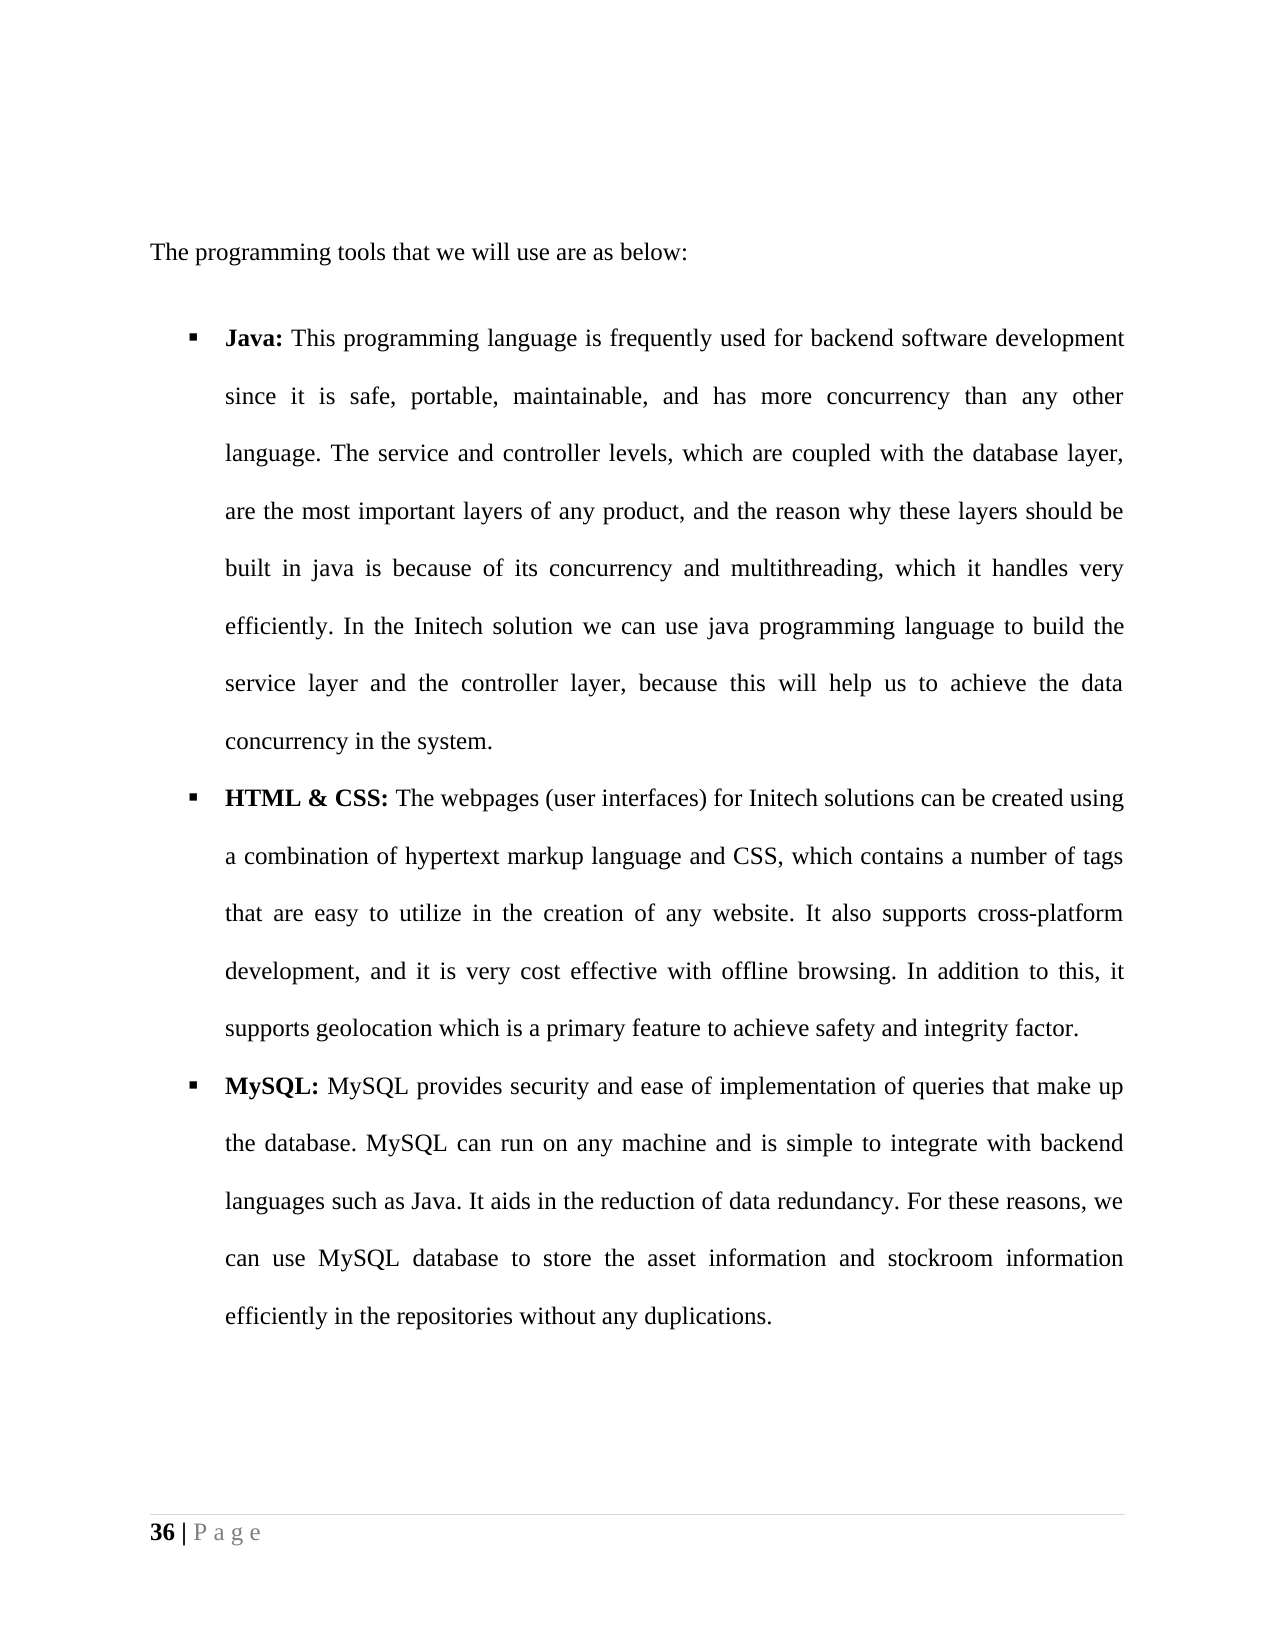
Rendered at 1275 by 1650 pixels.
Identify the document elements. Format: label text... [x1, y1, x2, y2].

list MySQL: MySQL provides security and ease of implementation of queries that make up the database. MySQL can run on any machine and is simple to integrate with backend languages such as Java. It aids in the reduction of data redundancy. For these reasons, we can use MySQL database to store the asset information and stockroom information efficiently in the repositories without any duplications. [187, 1071, 1125, 1329]
text The programming tools that we will use are as below: [150, 237, 1125, 265]
list HTML & CSS: The webpages (user interfaces) for Initech solutions can be created using a combination of hypertext markup language and CSS, which contains a number of tags that are easy to utilize in the creation of any website. It also supports cross-platform development, and it is very cost effective with offline browsing. In addition to this, it supports geolocation which is a primary feature to achieve safety and integrity factor. [187, 783, 1125, 1042]
list Java: This programming language is frequently used for backend software development since it is safe, portable, maintainable, and has more concurrency than any other language. The service and controller levels, which are coupled with the database layer, are the most important layers of any product, and the reason why these layers should be built in java is because of its concurrency and multithreading, which it handles very efficiently. In the Initech solution we can use java programming language to build the service layer and the controller layer, because this will help us to achieve the data concurrency in the system. [187, 323, 1125, 754]
